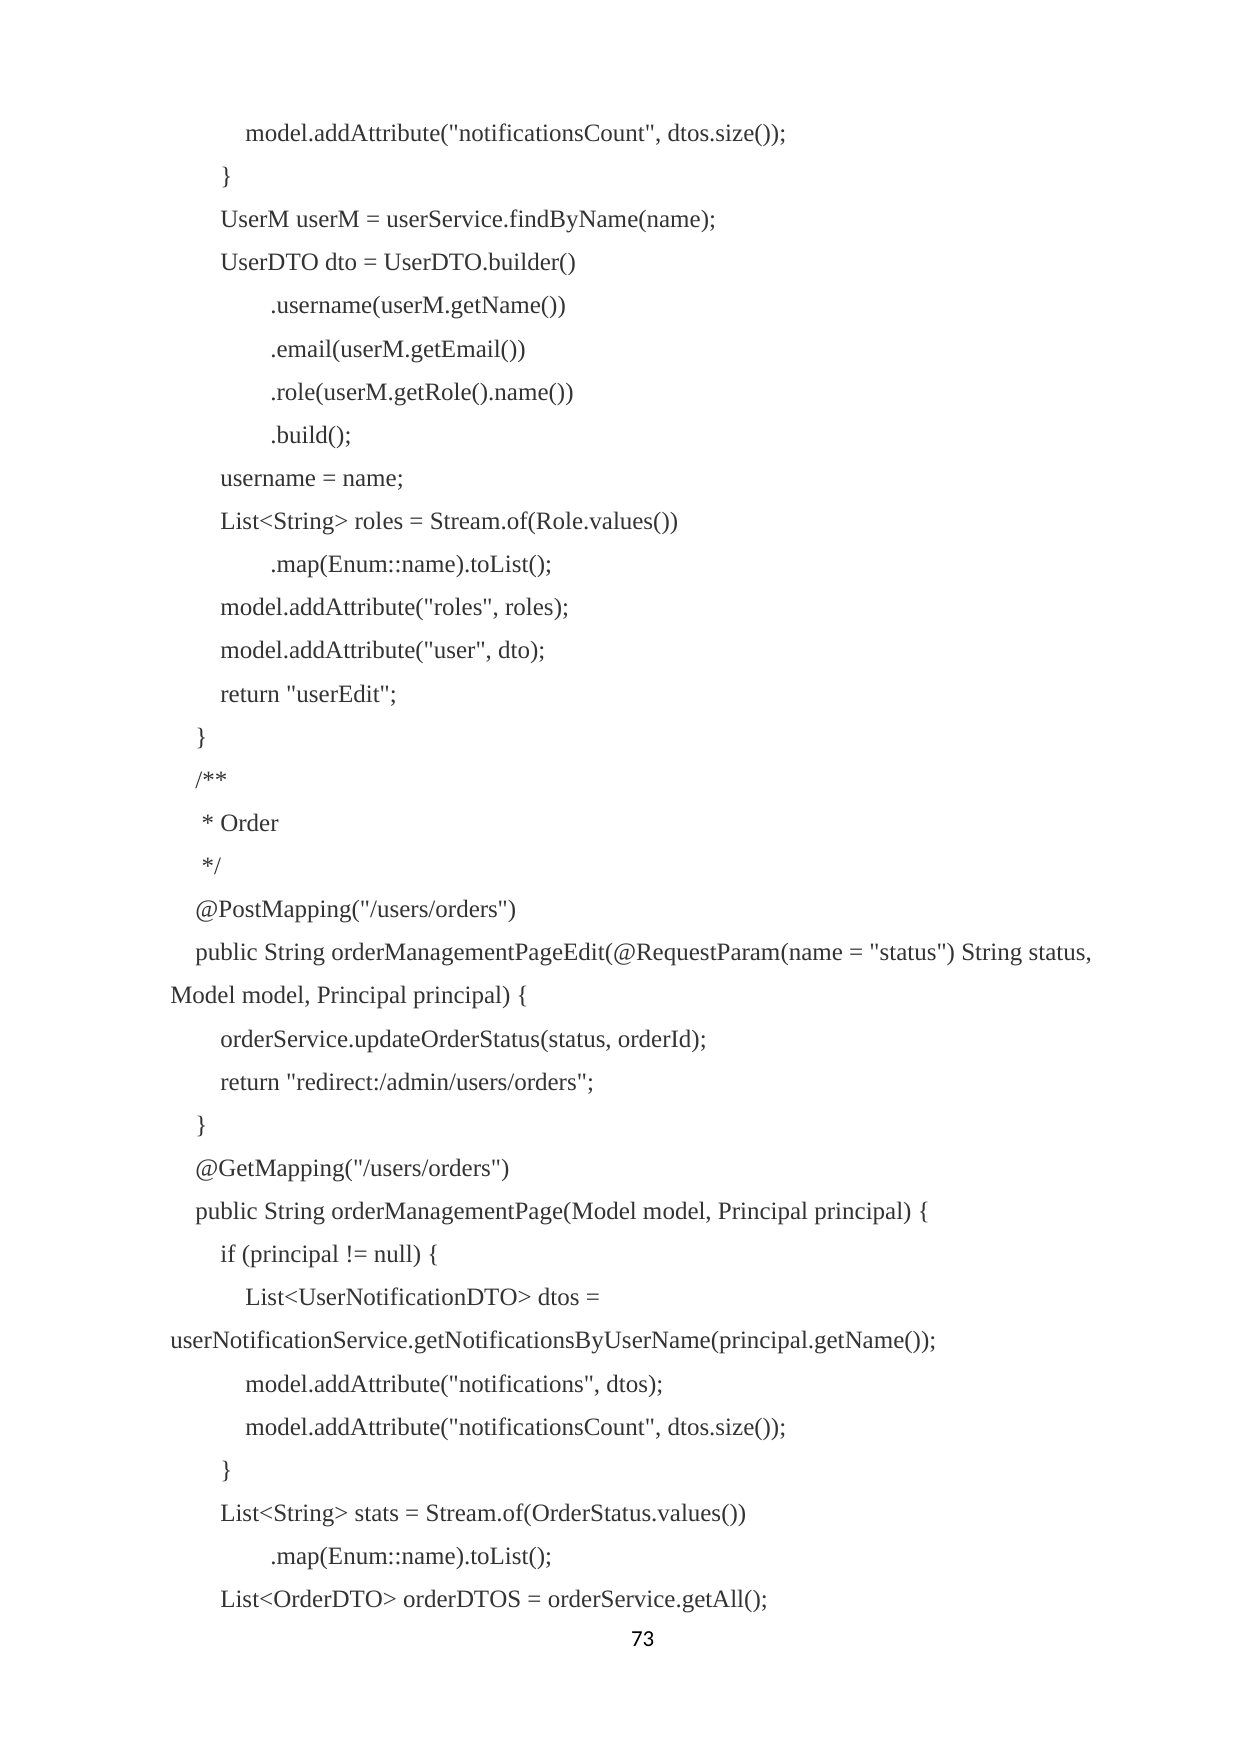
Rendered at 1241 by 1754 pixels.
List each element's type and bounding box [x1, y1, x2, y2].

text [170, 118, 1152, 1613]
